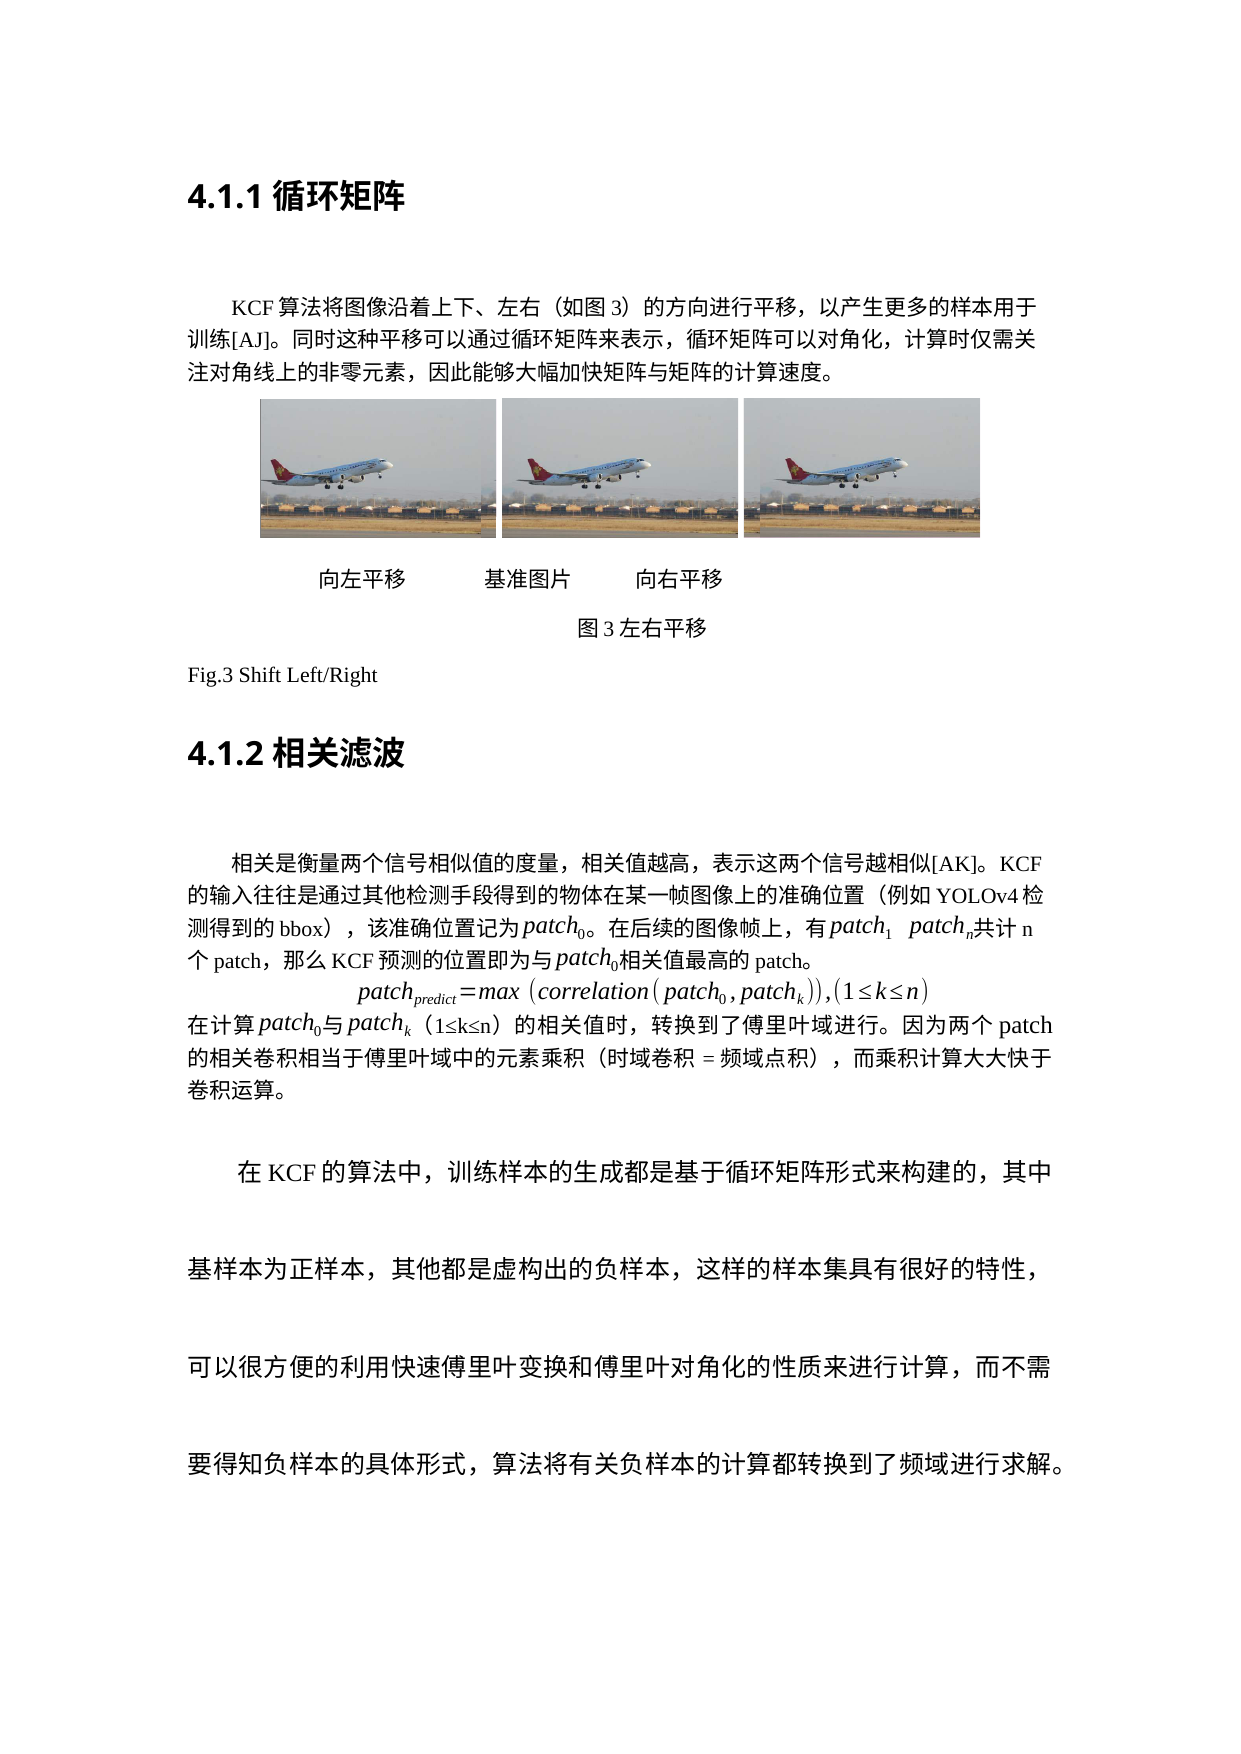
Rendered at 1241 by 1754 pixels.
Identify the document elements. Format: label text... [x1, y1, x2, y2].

picture [260, 399, 497, 538]
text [187, 1138, 1053, 1496]
subtitle 4.1.2 相关滤波 [187, 718, 1053, 783]
text Fig.3 Shift Left/Right [187, 659, 1053, 691]
text KCF算法将图像沿着上下、左右（如图3）的方向进行平移，以产生更多的样本用于训练[AJ]。同时这种平移可以通过循环矩阵来表示，循环矩阵可以对角化，计算时仅需关注对角线上的非零元素，因此能够大幅加快矩阵与矩阵的计算速度。 [187, 289, 1053, 387]
picture [743, 398, 980, 538]
text 向左平移 基准图片 向右平移 [187, 562, 1053, 594]
subtitle 4.1.1 循环矩阵 [187, 162, 1053, 227]
text 在计算与（1≤k≤n）的相关值时，转换到了傅里叶域进行。因为两个patch的相关卷积相当于傅里叶域中的元素乘积（时域卷积 = 频域点积），而乘积计算大大快于卷积运算。 [187, 1008, 1053, 1106]
text 相关是衡量两个信号相似值的度量，相关值越高，表示这两个信号越相似[AK]。KCF的输入往往是通过其他检测手段得到的物体在某一帧图像上的准确位置（例如YOLOv4检测得到的bbox），该准确位置记为。在后续的图像帧上，有共计n个patch，那么KCF预测的位置即为与相关值最高的patch。 [187, 846, 1053, 976]
picture [502, 398, 739, 538]
text 图3 左右平移 [187, 610, 1053, 643]
